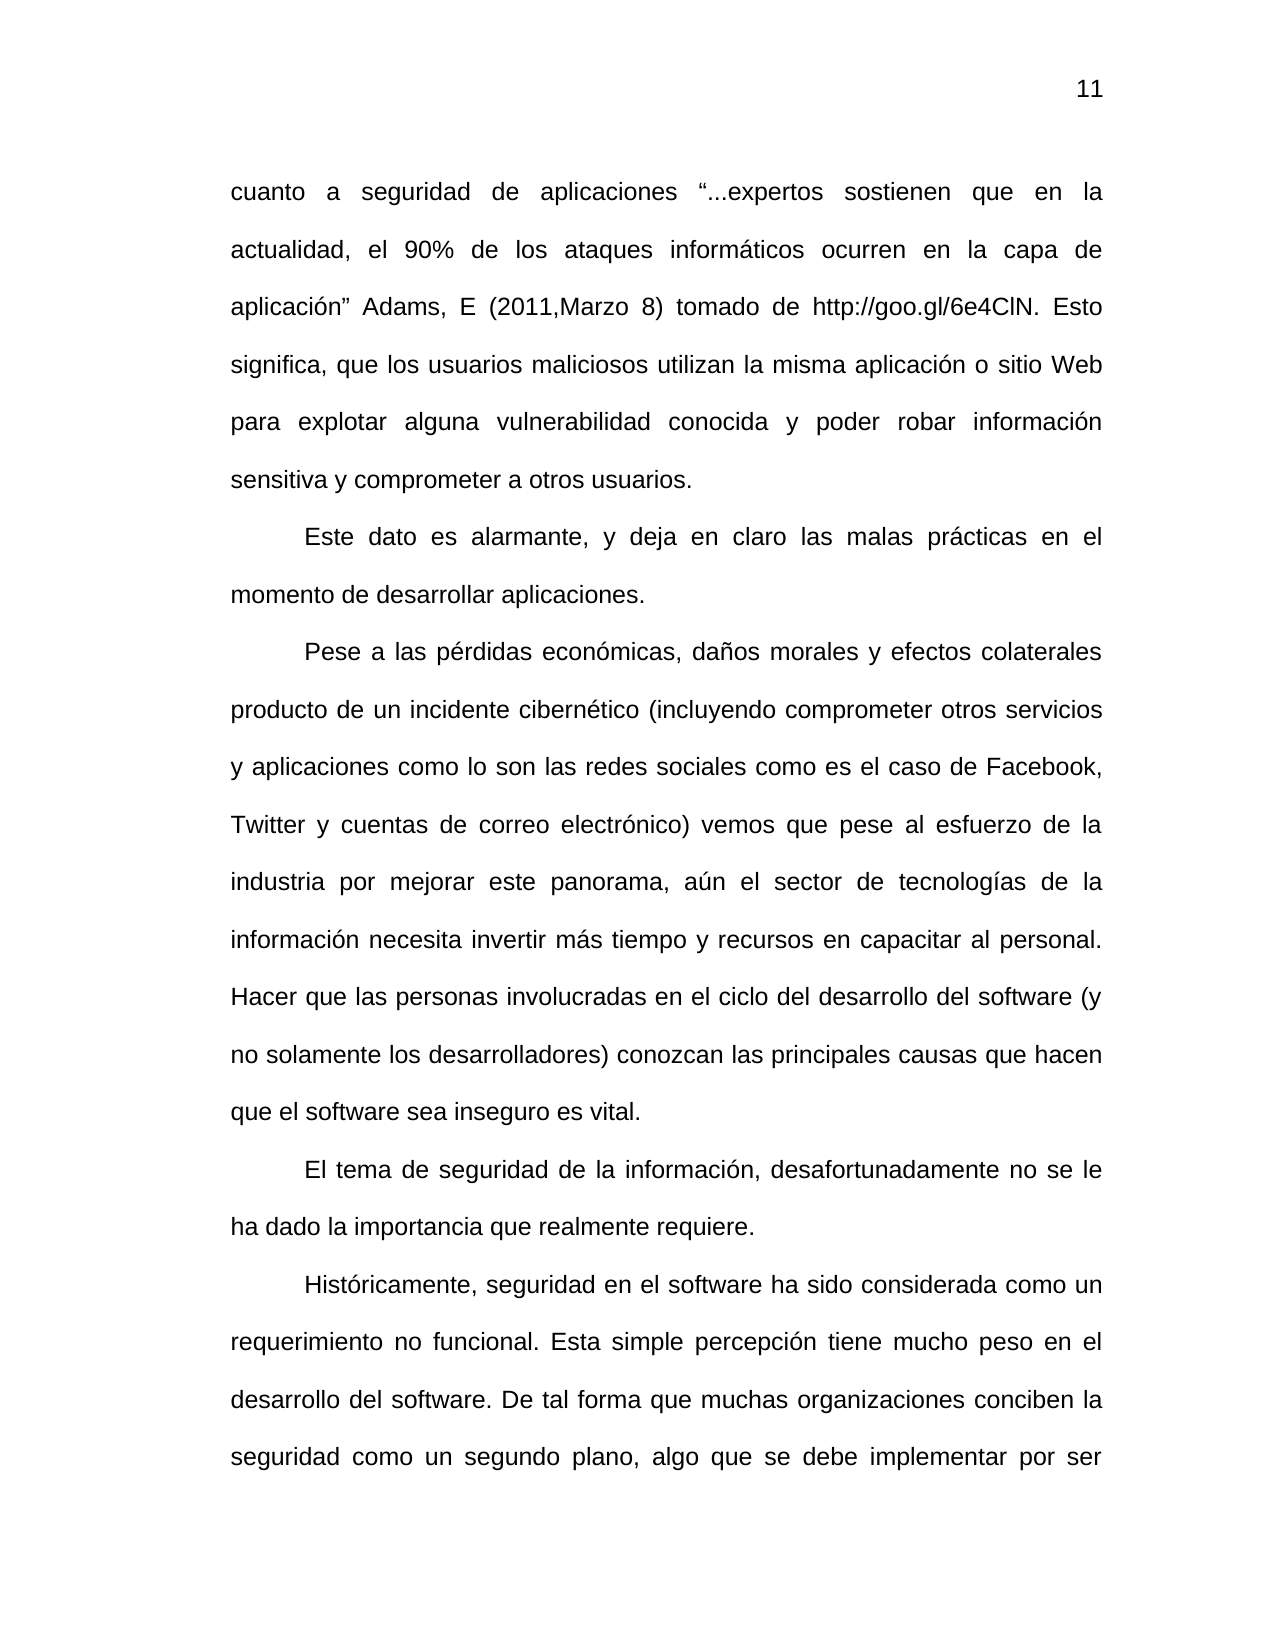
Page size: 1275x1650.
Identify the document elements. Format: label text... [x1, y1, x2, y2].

text Este dato es alarmante, y deja en claro las malas prácticas en el momento de desarrollar aplicaciones. [230, 522, 1104, 608]
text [230, 1270, 1104, 1471]
text El tema de seguridad de la información, desafortunadamente no se le ha dado la importancia que realmente requiere. [230, 1155, 1104, 1241]
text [230, 177, 1104, 493]
text Pese a las pérdidas económicas, daños morales y efectos colaterales producto de un incidente cibernético (incluyendo comprometer otros servicios y aplicaciones como lo son las redes sociales como es el caso de Facebook, Twitter y cuentas de correo electrónico) vemos que pese al esfuerzo de la industria por mejorar este panorama, aún el sector de tecnologías de la información necesita invertir más tiempo y recursos en capacitar al personal. Hacer que las personas involucradas en el ciclo del desarrollo del software (y no solamente los desarrolladores) conozcan las principales causas que hacen que el software sea inseguro es vital. [230, 637, 1104, 1126]
